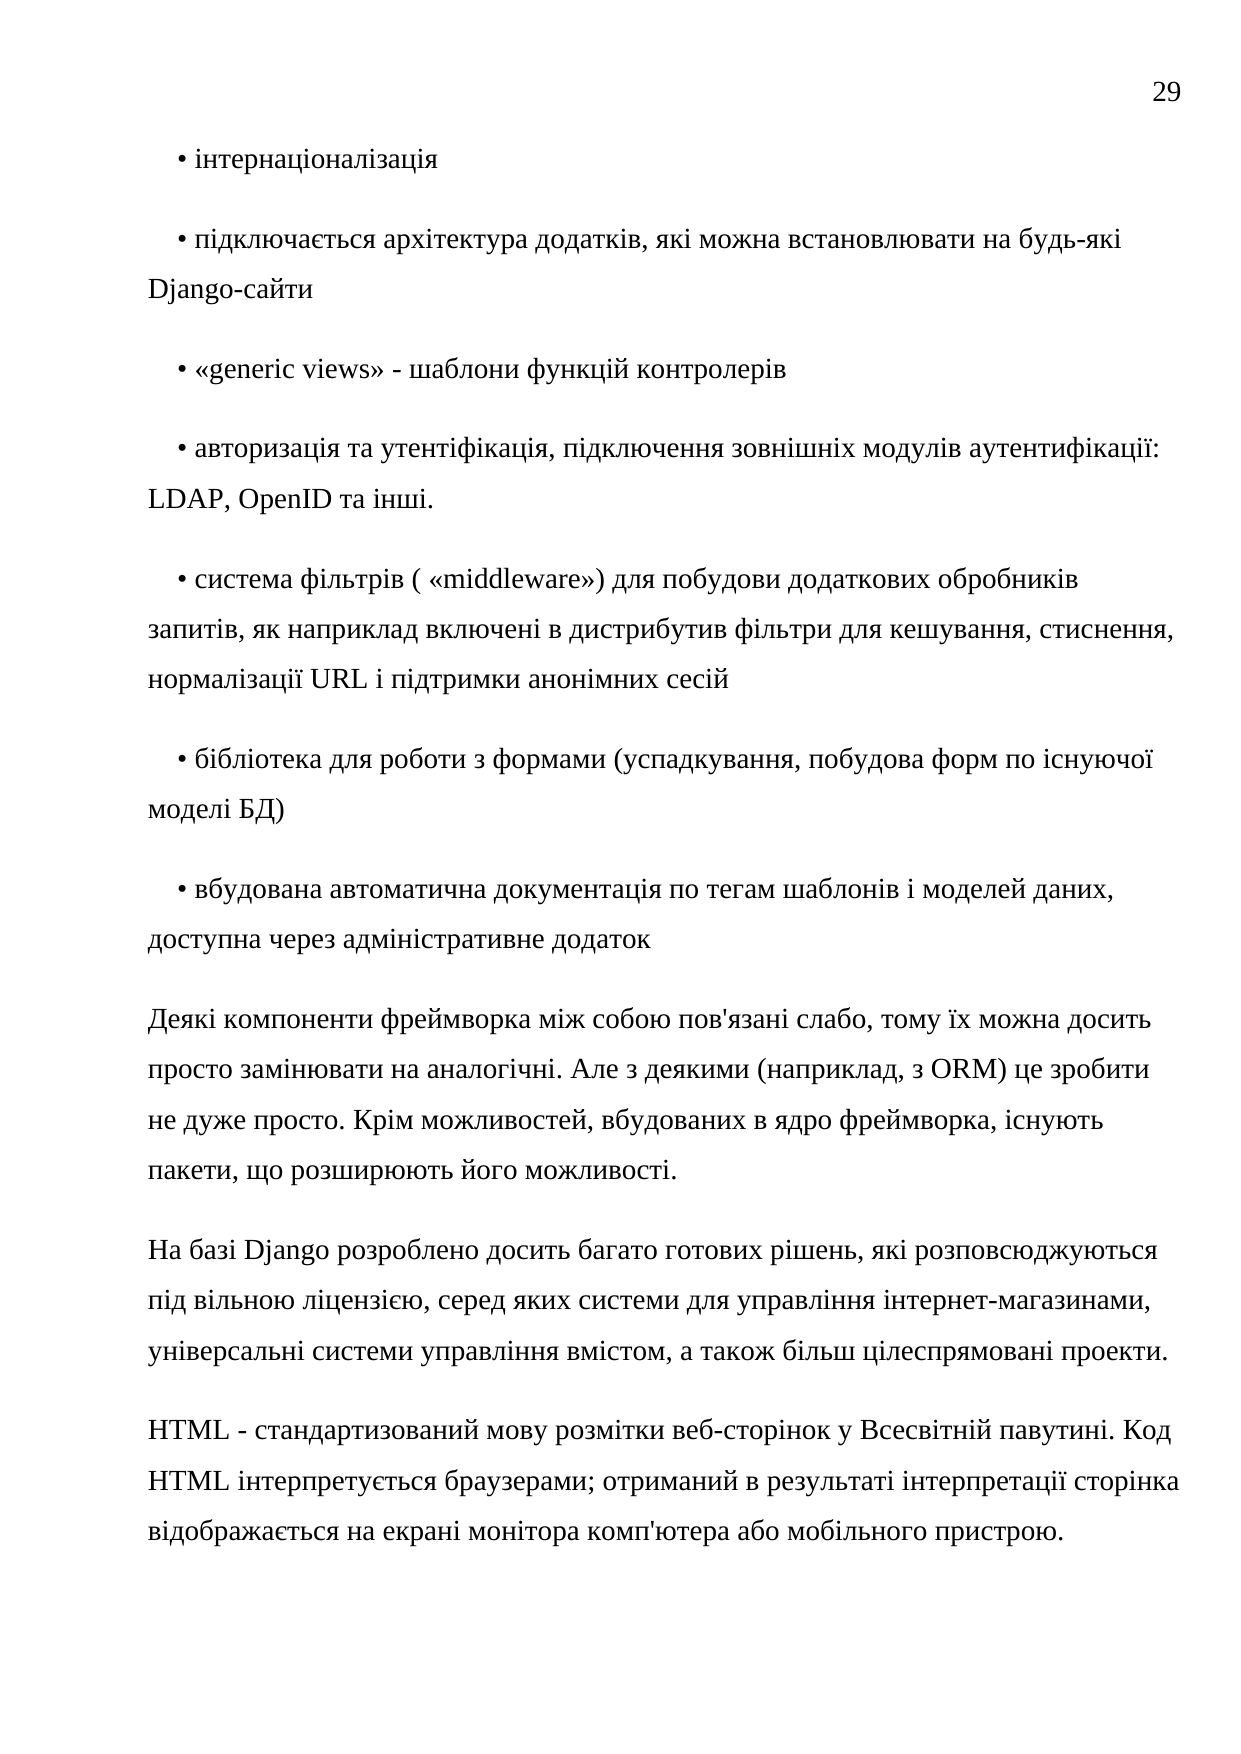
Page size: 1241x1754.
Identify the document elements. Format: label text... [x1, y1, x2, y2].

text • «generic views» - шаблони функцій контролерів [148, 351, 1181, 384]
text • підключається архітектура додатків, які можна встановлювати на будь-які Django-сайти [148, 221, 1181, 304]
text • вбудована автоматична документація по тегам шаблонів і моделей даних, доступна через адміністративне додаток [148, 871, 1181, 955]
text • інтернаціоналізація [148, 141, 1181, 174]
text • авторизація та утентіфікація, підключення зовнішніх модулів аутентифікації: LDAP, OpenID та інші. [148, 431, 1181, 514]
text • бібліотека для роботи з формами (успадкування, побудова форм по існуючої моделі БД) [148, 741, 1181, 825]
text Деякі компоненти фреймворка між собою пов'язані слабо, тому їх можна досить просто замінювати на аналогічні. Але з деякими (наприклад, з ORM) це зробити не дуже просто. Крім можливостей, вбудованих в ядро фреймворка, існують пакети, що розширюють його можливості. [148, 1001, 1181, 1186]
text • система фільтрів ( «middleware») для побудови додаткових обробників запитів, як наприклад включені в дистрибутив фільтри для кешування, стиснення, нормалізації URL і підтримки анонімних сесій [148, 561, 1181, 695]
text На базі Django розроблено досить багато готових рішень, які розповсюджуються під вільною ліцензією, серед яких системи для управління інтернет-магазинами, універсальні системи управління вмістом, а також більш цілеспрямовані проекти. [148, 1232, 1181, 1366]
text HTML - стандартизований мову розмітки веб-сторінок у Всесвітній павутині. Код HTML інтерпретується браузерами; отриманий в результаті інтерпретації сторінка відображається на екрані монітора комп'ютера або мобільного пристрою. [148, 1412, 1181, 1547]
